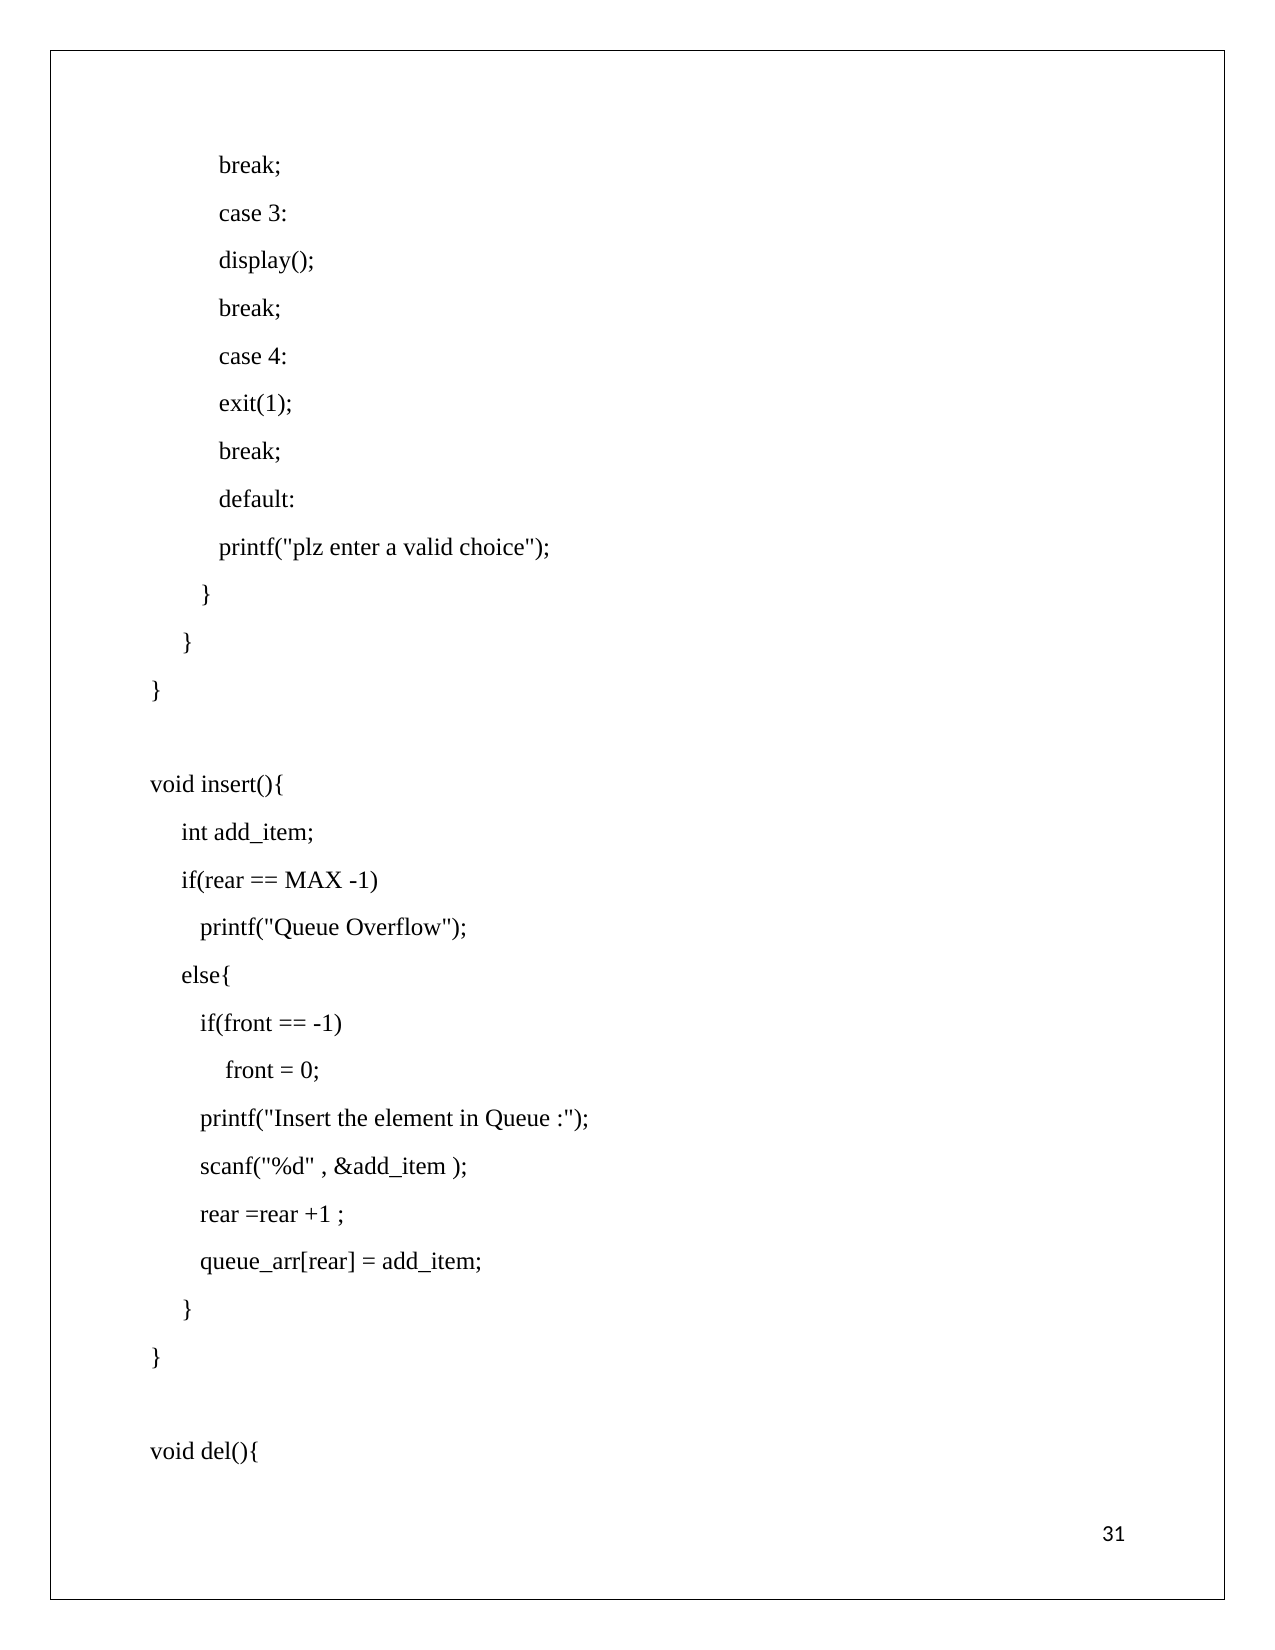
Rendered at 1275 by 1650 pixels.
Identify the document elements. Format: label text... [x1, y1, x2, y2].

text void del(){ [150, 1436, 1125, 1465]
text default: [150, 484, 1125, 513]
text else{ [150, 960, 1125, 989]
text break; [150, 293, 1125, 322]
text case 3: [150, 198, 1125, 226]
text front = 0; [150, 1056, 1125, 1084]
text printf("Queue Overflow"); [150, 912, 1125, 941]
text exit(1); [150, 388, 1125, 417]
text printf("Insert the element in Queue :"); [150, 1103, 1125, 1132]
text queue_arr[rear] = add_item; [150, 1246, 1125, 1275]
text scanf("%d" , &add_item ); [150, 1151, 1125, 1180]
text rear =rear +1 ; [150, 1199, 1125, 1227]
text void insert(){ [150, 769, 1125, 798]
text break; [150, 150, 1125, 179]
text printf("plz enter a valid choice"); [150, 532, 1125, 560]
text case 4: [150, 341, 1125, 369]
text } [150, 1342, 1125, 1371]
text } [150, 1294, 1125, 1323]
text break; [150, 436, 1125, 465]
text int add_item; [150, 817, 1125, 846]
text display(); [150, 245, 1125, 274]
text } [150, 579, 1125, 608]
text if(rear == MAX -1) [150, 865, 1125, 893]
text } [150, 675, 1125, 703]
text } [150, 627, 1125, 656]
text if(front == -1) [150, 1008, 1125, 1037]
